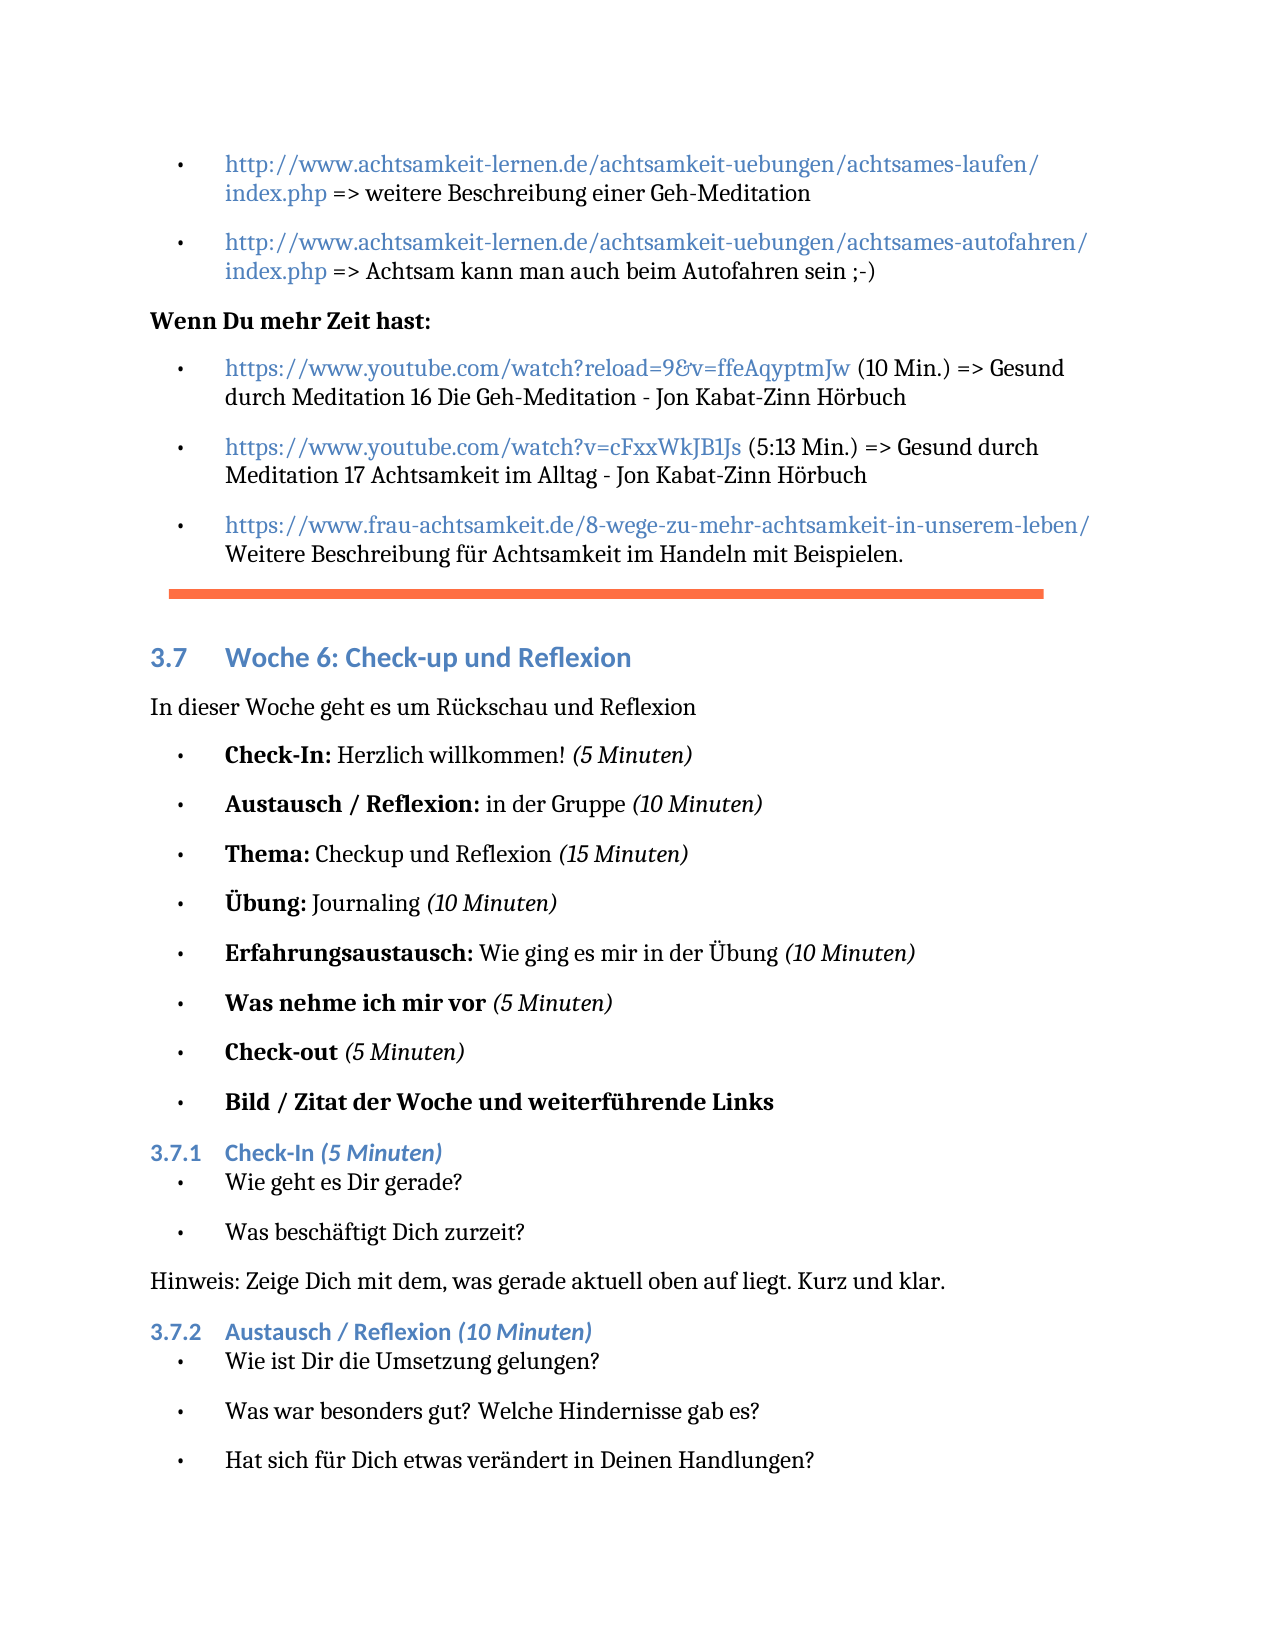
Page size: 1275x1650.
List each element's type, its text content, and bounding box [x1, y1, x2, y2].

subtitle 3.7.1 Check-In (5 Minuten) [150, 1137, 1125, 1168]
list Was war besonders gut? Welche Hindernisse gab es? [175, 1397, 1125, 1425]
list Was nehme ich mir vor (5 Minuten) [175, 988, 1125, 1017]
list Austausch / Reflexion: in der Gruppe (10 Minuten) [175, 790, 1125, 819]
picture [168, 589, 1044, 599]
list Check-In: Herzlich willkommen! (5 Minuten) [175, 741, 1125, 769]
list Was beschäftigt Dich zurzeit? [175, 1217, 1125, 1246]
text In dieser Woche geht es um Rückschau und Reflexion [150, 693, 1125, 722]
list Übung: Journaling (10 Minuten) [175, 889, 1125, 918]
list Check-out (5 Minuten) [175, 1038, 1125, 1067]
list Wie ist Dir die Umsetzung gelungen? [175, 1347, 1125, 1376]
list https://www.youtube.com/watch?reload=9&v=ffeAqyptmJw (10 Min.) => Gesund durch Meditation 16 Die Geh-Meditation - Jon Kabat-Zinn Hörbuch [175, 354, 1125, 412]
subtitle 3.7.2 Austausch / Reflexion (10 Minuten) [150, 1317, 1125, 1347]
list https://www.frau-achtsamkeit.de/8-wege-zu-mehr-achtsamkeit-in-unserem-leben/ Weitere Beschreibung für Achtsamkeit im Handeln mit Beispielen. [175, 511, 1125, 568]
list Thema: Checkup und Reflexion (15 Minuten) [175, 840, 1125, 868]
list Hat sich für Dich etwas verändert in Deinen Handlungen? [175, 1446, 1125, 1475]
list https://www.youtube.com/watch?v=cFxxWkJB1Js (5:13 Min.) => Gesund durch Meditation 17 Achtsamkeit im Alltag - Jon Kabat-Zinn Hörbuch [175, 432, 1125, 490]
subtitle 3.7 Woche 6: Check-up und Reflexion [150, 639, 1125, 674]
list http://www.achtsamkeit-lernen.de/achtsamkeit-uebungen/achtsames-autofahren/index.php => Achtsam kann man auch beim Autofahren sein ;-) [175, 228, 1125, 286]
text Wenn Du mehr Zeit hast: [150, 307, 1125, 335]
list Erfahrungsaustausch: Wie ging es mir in der Übung (10 Minuten) [175, 939, 1125, 968]
list http://www.achtsamkeit-lernen.de/achtsamkeit-uebungen/achtsames-laufen/index.php => weitere Beschreibung einer Geh-Meditation [175, 150, 1125, 207]
list Bild / Zitat der Woche und weiterführende Links [175, 1088, 1125, 1116]
list Wie geht es Dir gerade? [175, 1168, 1125, 1197]
text Hinweis: Zeige Dich mit dem, was gerade aktuell oben auf liegt. Kurz und klar. [150, 1267, 1125, 1296]
